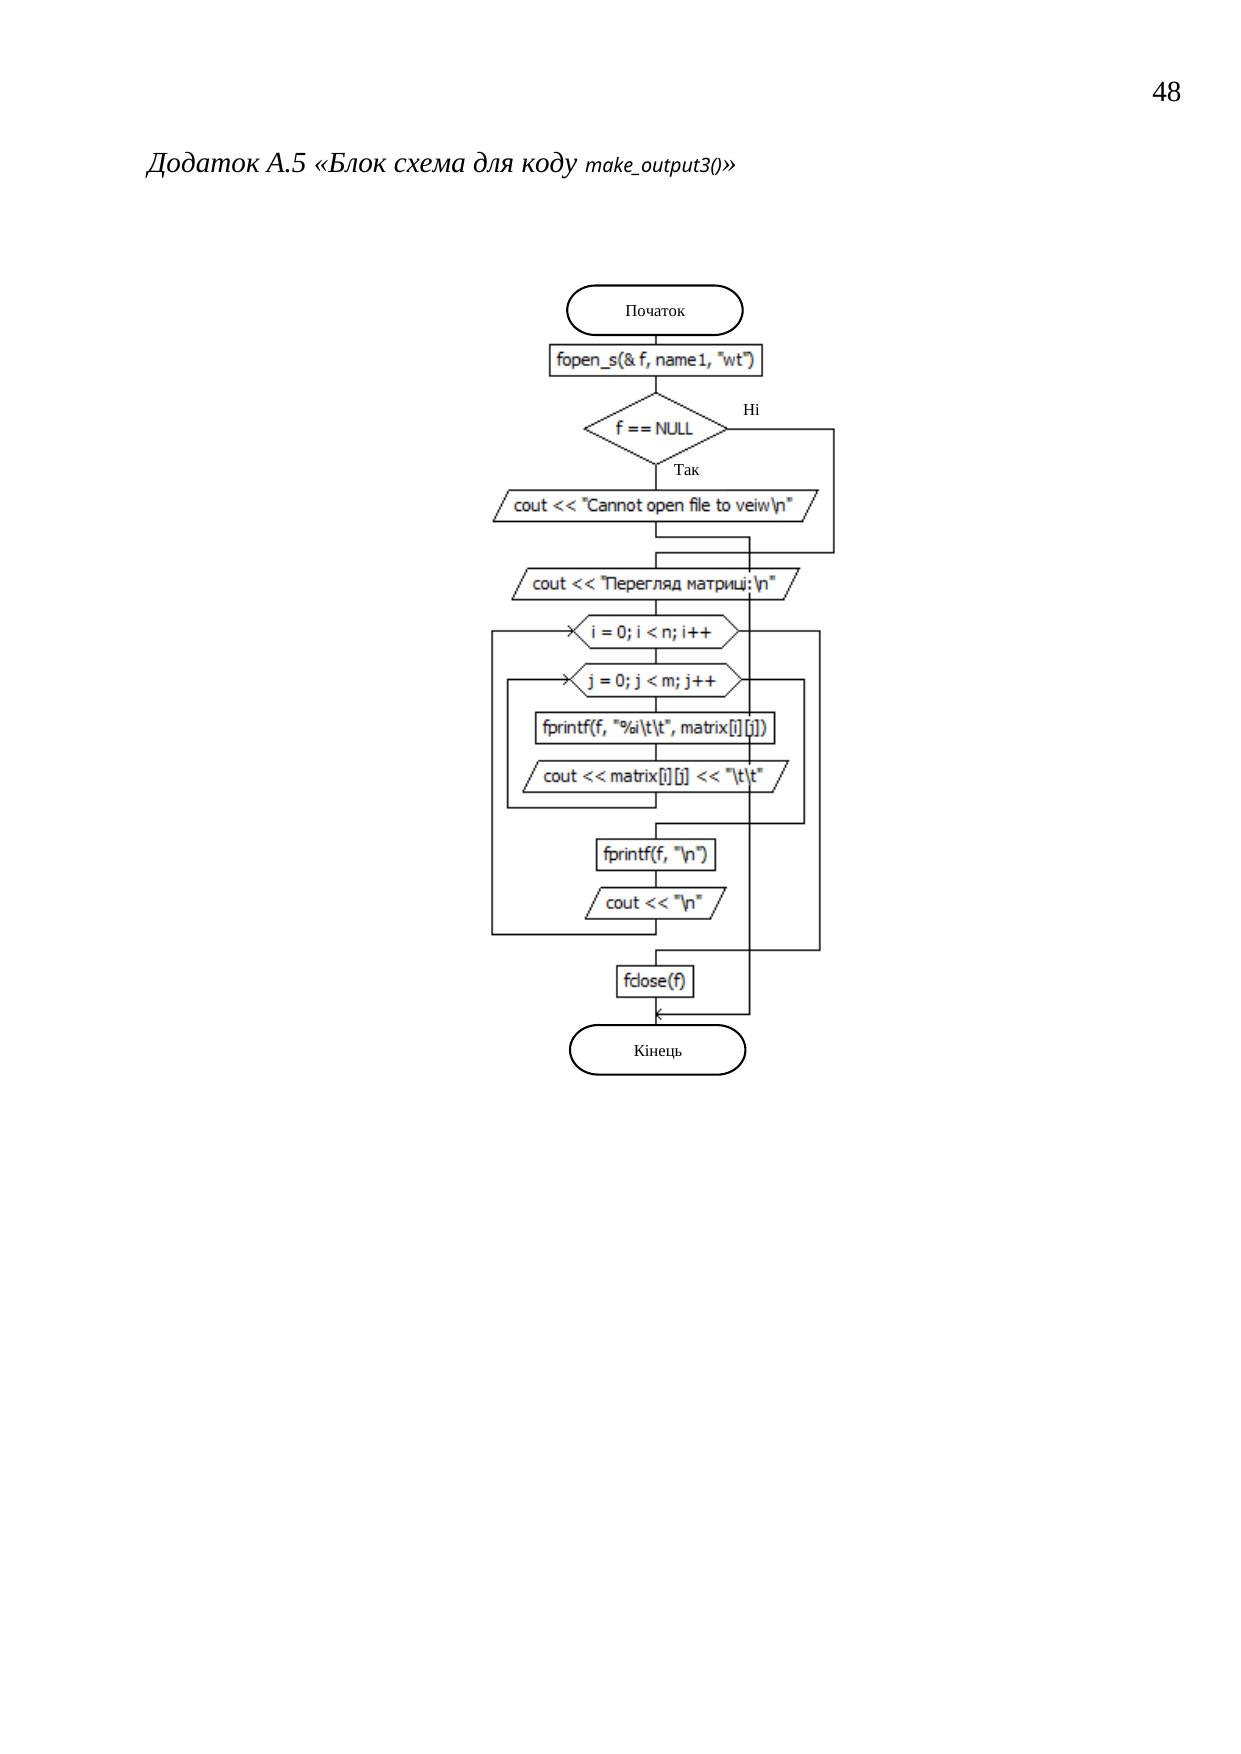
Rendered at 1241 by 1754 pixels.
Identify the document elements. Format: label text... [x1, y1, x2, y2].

picture [476, 335, 849, 1026]
subtitle Додаток A.5 «Блок схема для коду make_output3()» [148, 145, 1181, 179]
